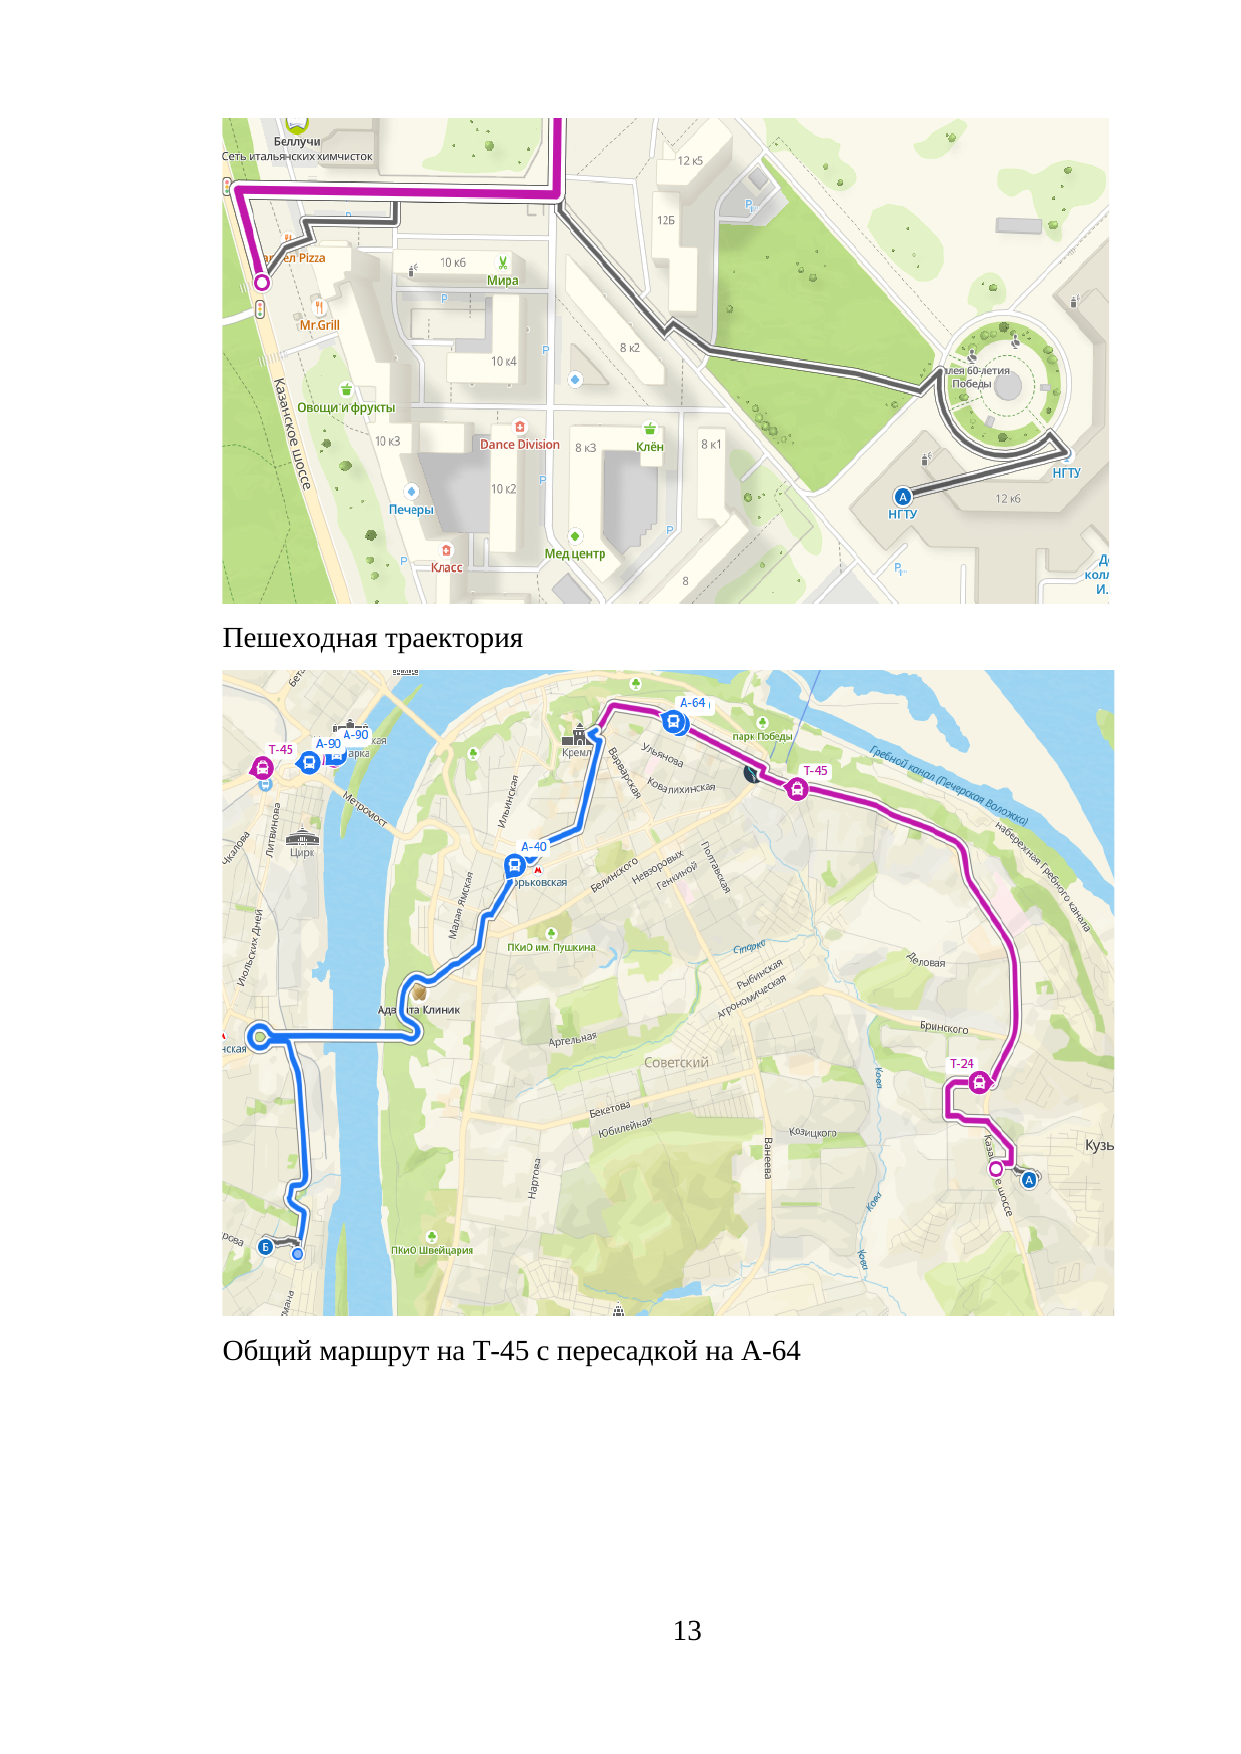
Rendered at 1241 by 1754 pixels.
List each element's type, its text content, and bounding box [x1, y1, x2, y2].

text Пешеходная траектория [177, 620, 1152, 653]
picture [222, 118, 1110, 604]
picture [222, 670, 1115, 1316]
text Общий маршрут на Т-45 с пересадкой на А-64 [177, 1333, 1152, 1366]
